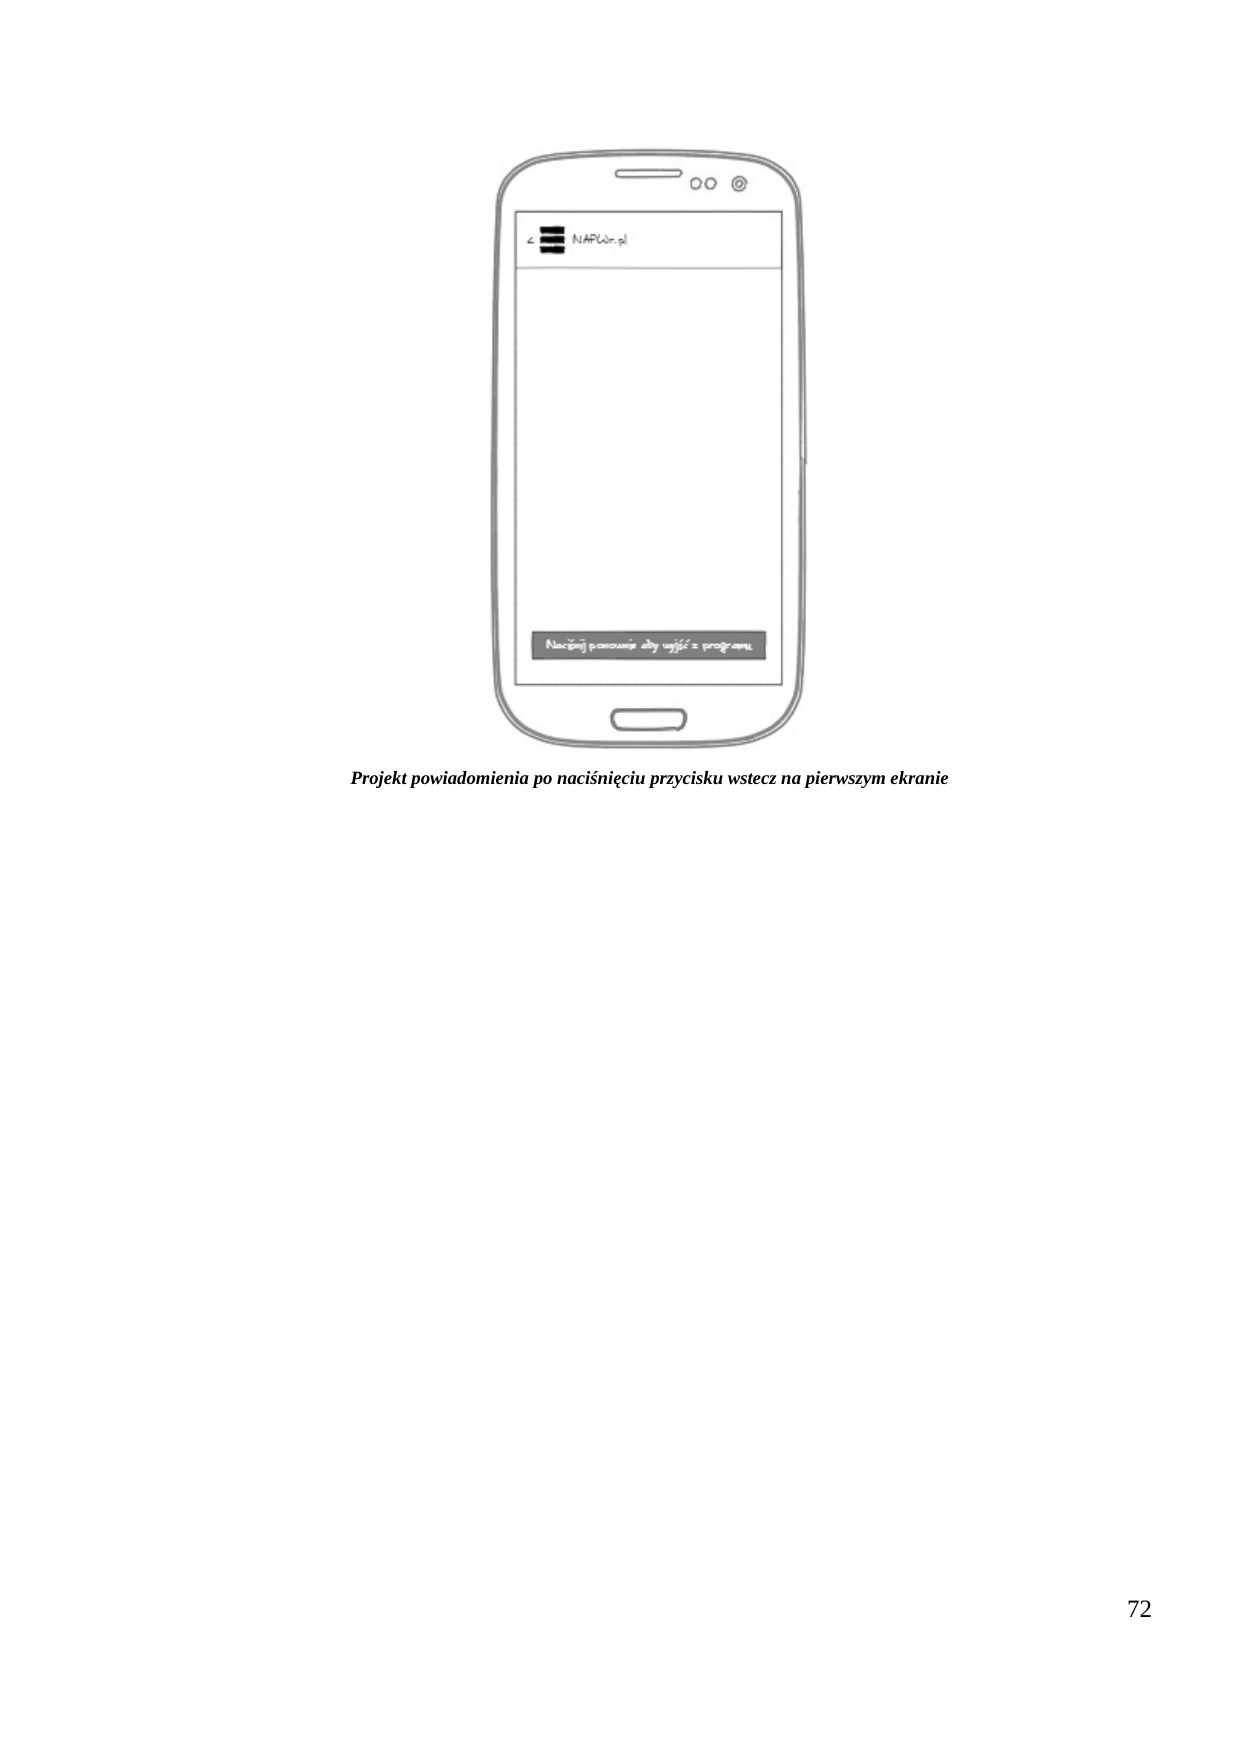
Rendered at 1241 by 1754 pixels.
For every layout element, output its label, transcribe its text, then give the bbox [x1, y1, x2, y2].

text Projekt powiadomienia po naciśnięciu przycisku wstecz na pierwszym ekranie [148, 767, 1152, 788]
picture [488, 147, 812, 753]
